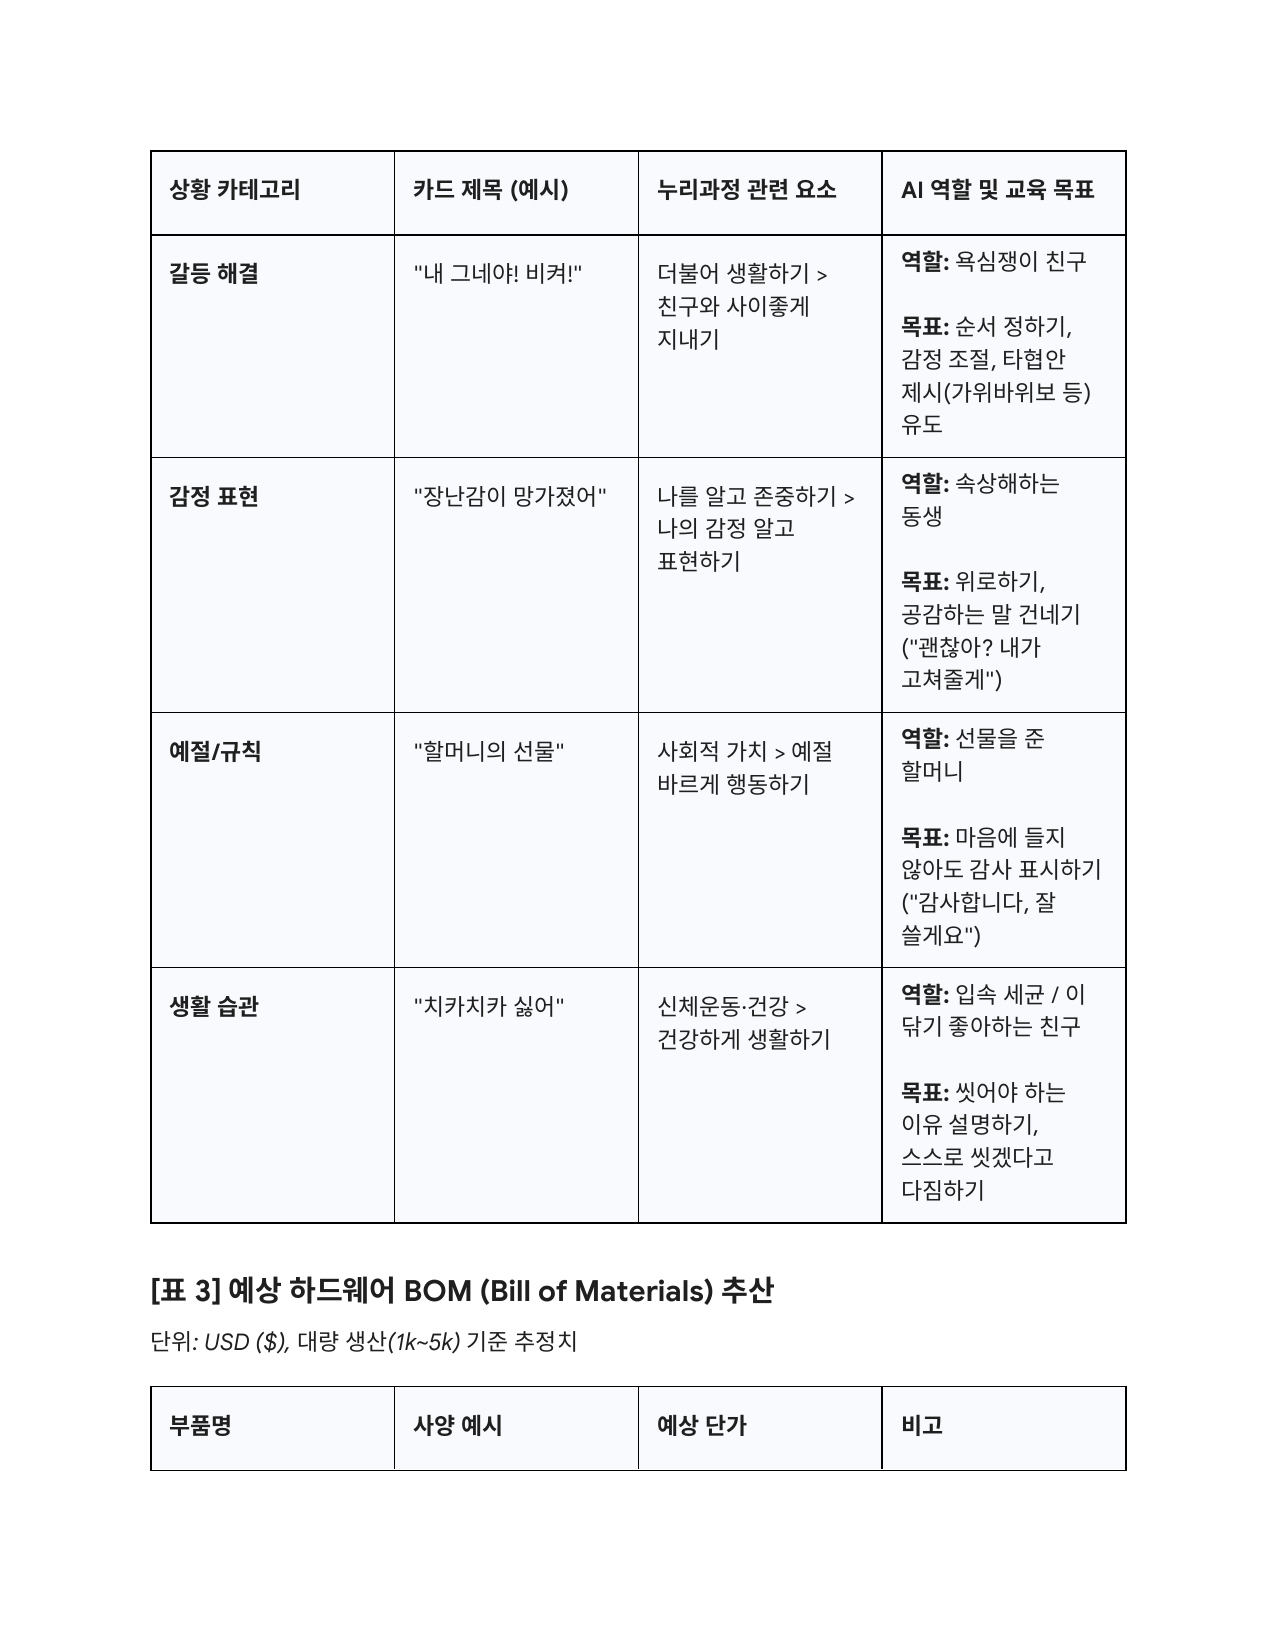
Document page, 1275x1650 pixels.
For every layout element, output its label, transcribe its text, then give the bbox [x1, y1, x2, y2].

table_header 부품명 [152, 1387, 394, 1469]
table_cell 신체운동·건강 > 건강하게 생활하기 [639, 968, 881, 1222]
table_header 사양 예시 [395, 1387, 638, 1469]
table_cell "내 그네야! 비켜!" [395, 236, 638, 456]
table_cell "치카치카 싫어" [395, 968, 638, 1222]
text 단위: USD ($), 대량 생산(1k~5k) 기준 추정치 [150, 1328, 1125, 1357]
table_cell "장난감이 망가졌어" [395, 458, 638, 712]
table_header 누리과정 관련 요소 [639, 152, 881, 234]
table_header 상황 카테고리 [152, 152, 394, 234]
table_header AI 역할 및 교육 목표 [883, 152, 1125, 234]
table_cell 생활 습관 [152, 968, 394, 1222]
table_cell 예절/규칙 [152, 713, 394, 967]
table_cell "할머니의 선물" [395, 713, 638, 967]
table_cell 더불어 생활하기 > 친구와 사이좋게 지내기 [639, 236, 881, 456]
table_header 비고 [883, 1387, 1125, 1469]
table_header 카드 제목 (예시) [395, 152, 638, 234]
table_cell 역할: 선물을 준 할머니 목표: 마음에 들지 않아도 감사 표시하기 ("감사합니다, 잘 쓸게요") [883, 713, 1125, 967]
table_cell 갈등 해결 [152, 236, 394, 456]
table_cell 역할: 속상해하는 동생 목표: 위로하기, 공감하는 말 건네기 ("괜찮아? 내가 고쳐줄게") [883, 458, 1125, 712]
table_cell 역할: 입속 세균 / 이 닦기 좋아하는 친구 목표: 씻어야 하는 이유 설명하기, 스스로 씻겠다고 다짐하기 [883, 968, 1125, 1222]
table_cell 역할: 욕심쟁이 친구 목표: 순서 정하기, 감정 조절, 타협안 제시(가위바위보 등) 유도 [883, 236, 1125, 456]
table_cell 나를 알고 존중하기 > 나의 감정 알고 표현하기 [639, 458, 881, 712]
table_header 예상 단가 [639, 1387, 881, 1469]
table_cell 감정 표현 [152, 458, 394, 712]
subtitle [표 3] 예상 하드웨어 BOM (Bill of Materials) 추산 [150, 1274, 1125, 1310]
table_cell 사회적 가치 > 예절 바르게 행동하기 [639, 713, 881, 967]
